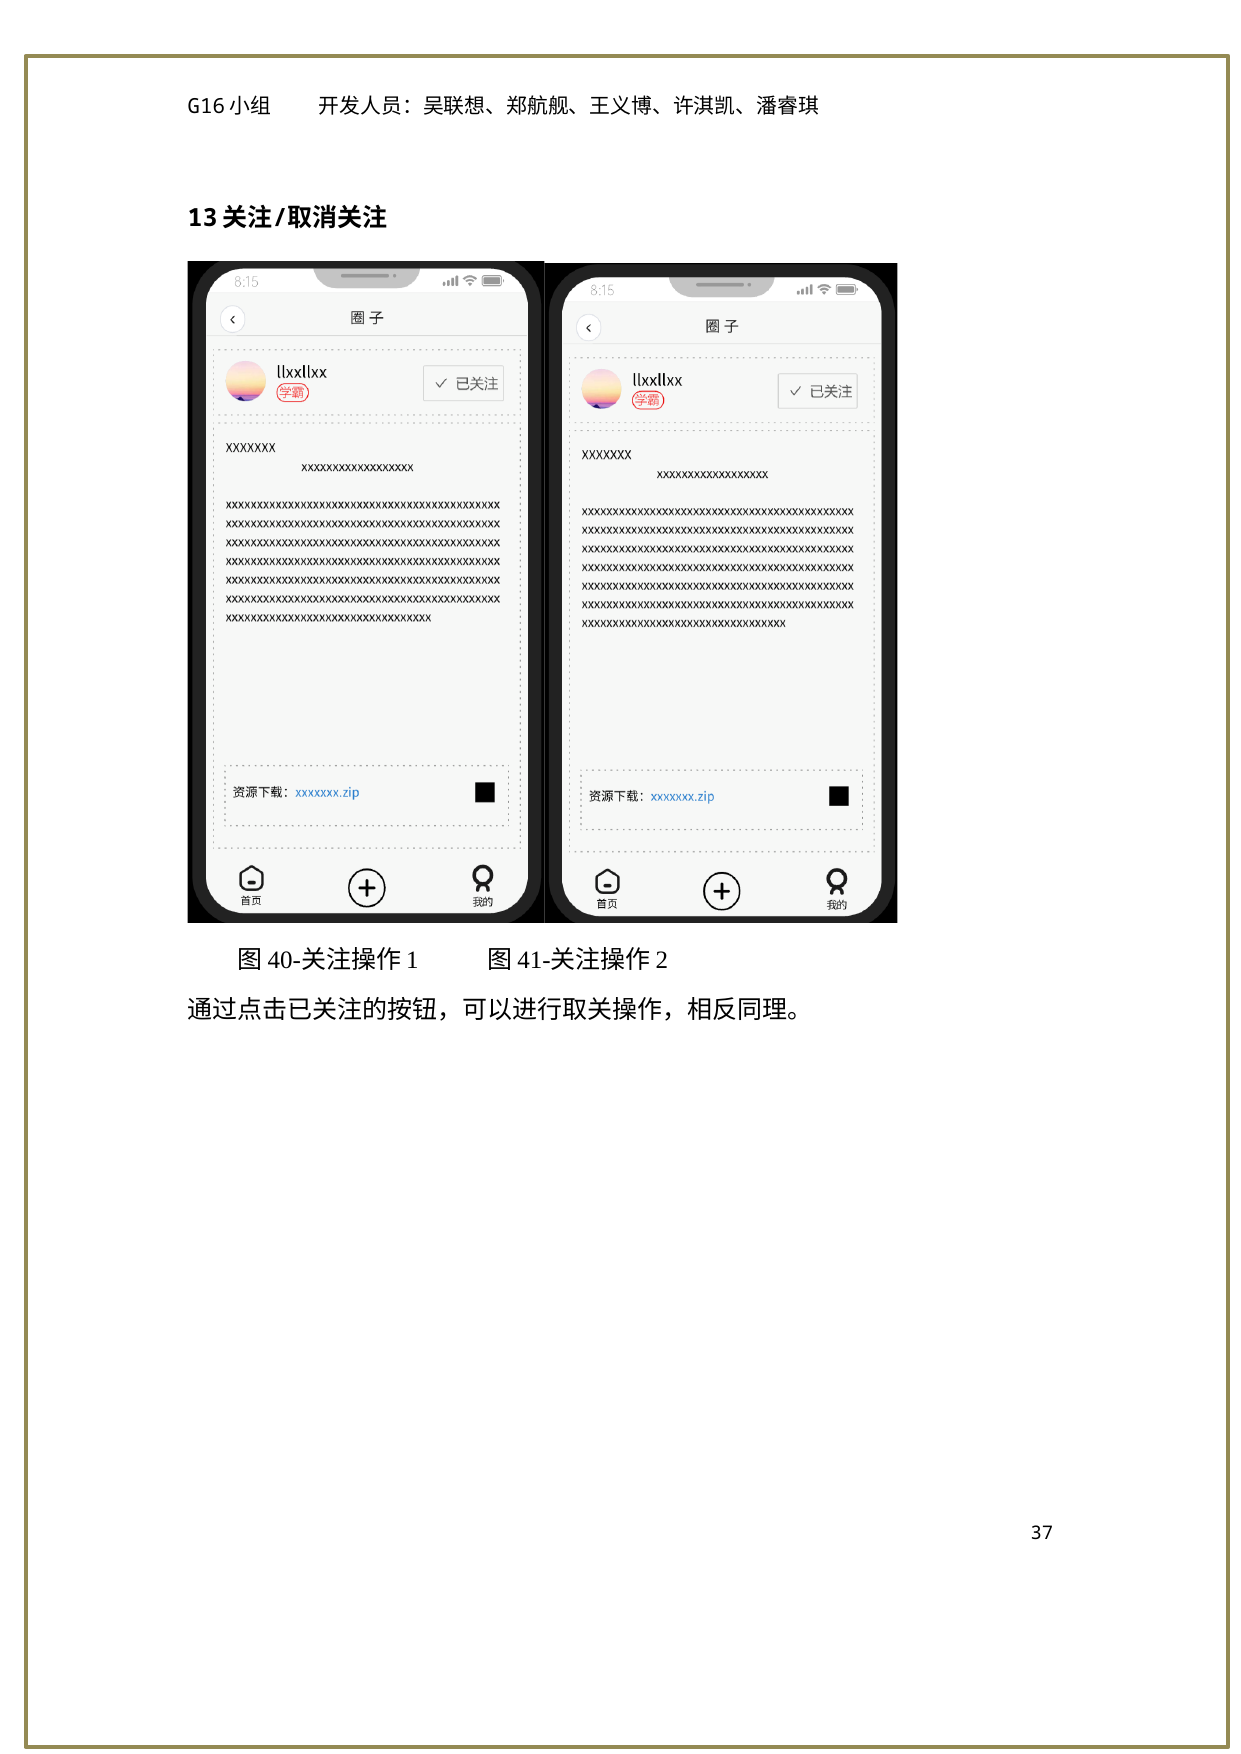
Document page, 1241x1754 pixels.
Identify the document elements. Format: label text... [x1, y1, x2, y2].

text 通过点击已关注的按钮，可以进行取关操作，相反同理。 [187, 989, 1053, 1025]
text 图40-关注操作1 图41-关注操作2 [187, 935, 1053, 977]
subtitle 13关注/取消关注 [187, 197, 1053, 233]
picture [187, 261, 898, 923]
